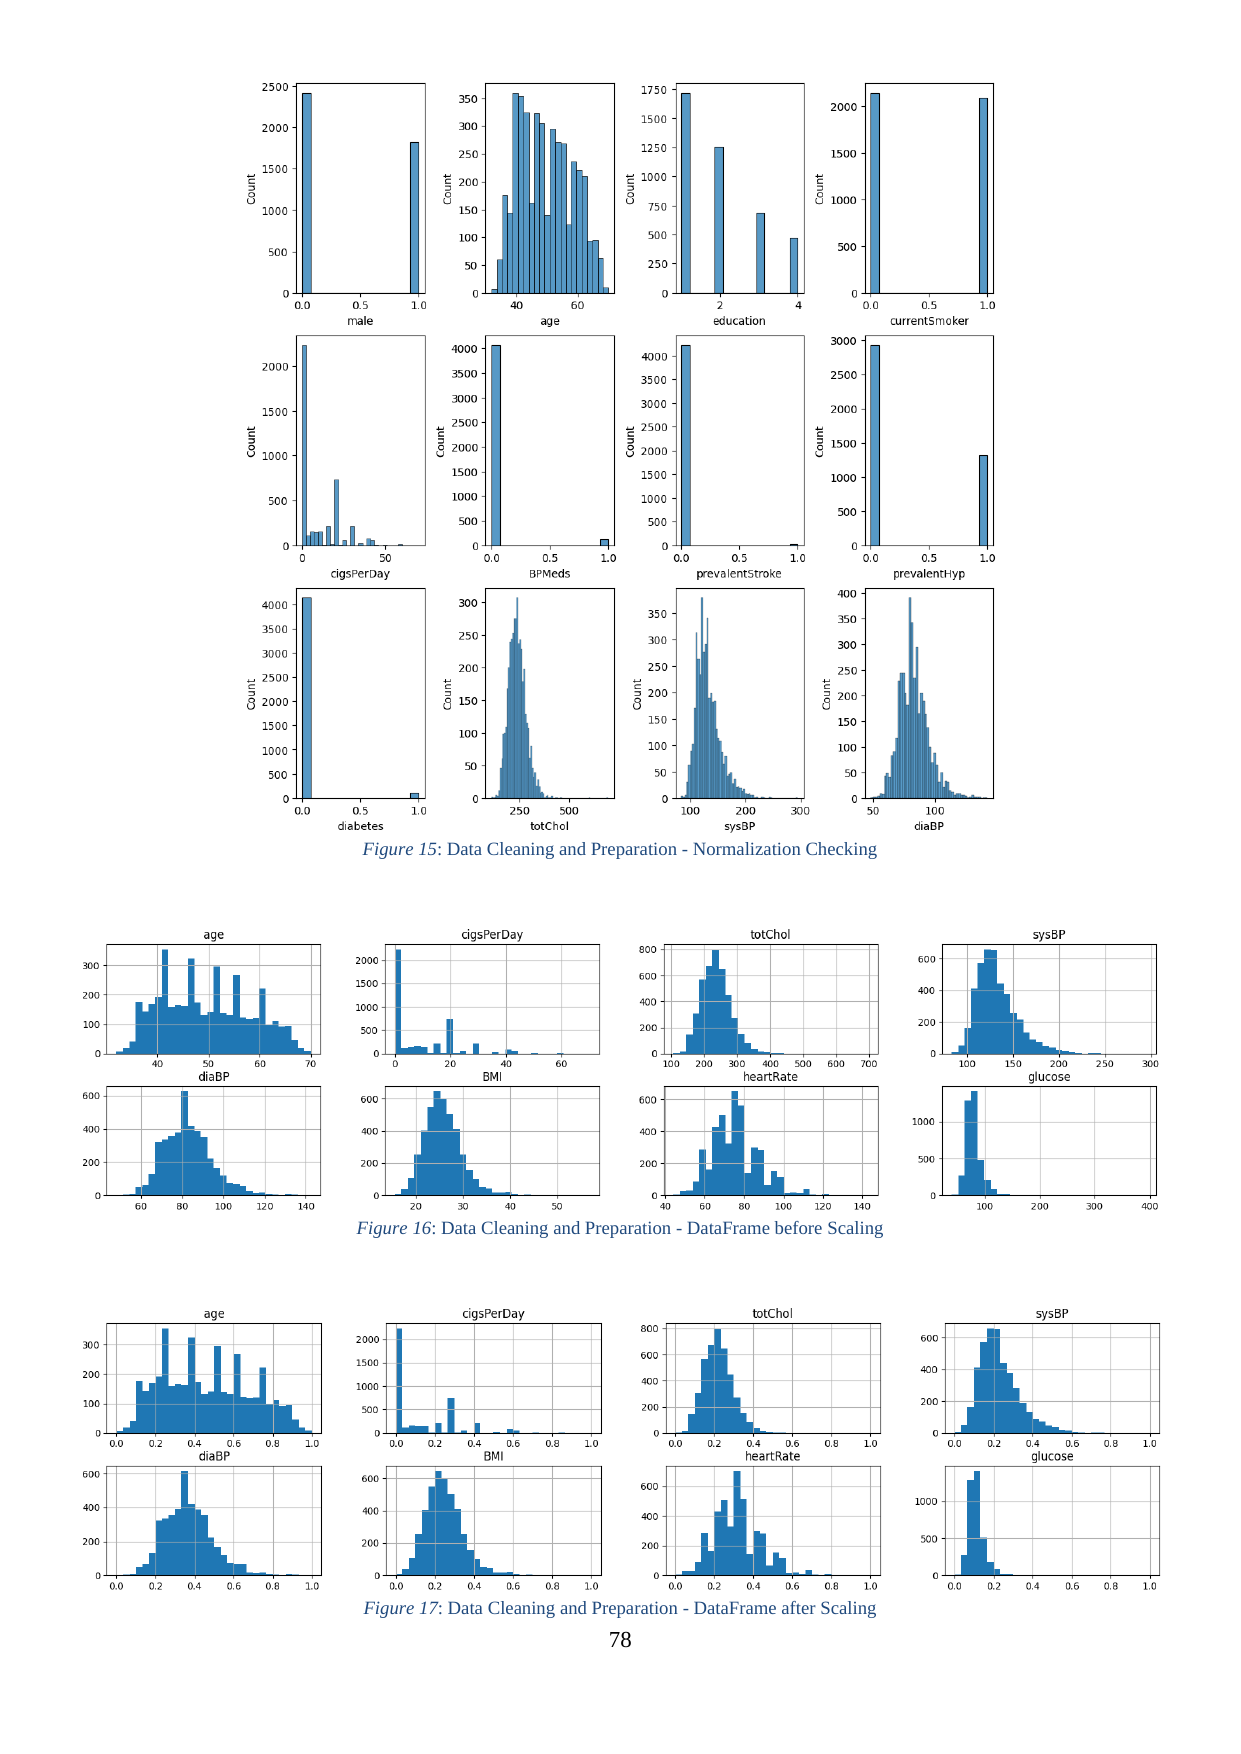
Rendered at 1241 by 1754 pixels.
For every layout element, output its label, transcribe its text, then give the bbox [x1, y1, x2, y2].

picture [75, 922, 1166, 1218]
picture [238, 75, 1003, 839]
picture [75, 1301, 1166, 1598]
